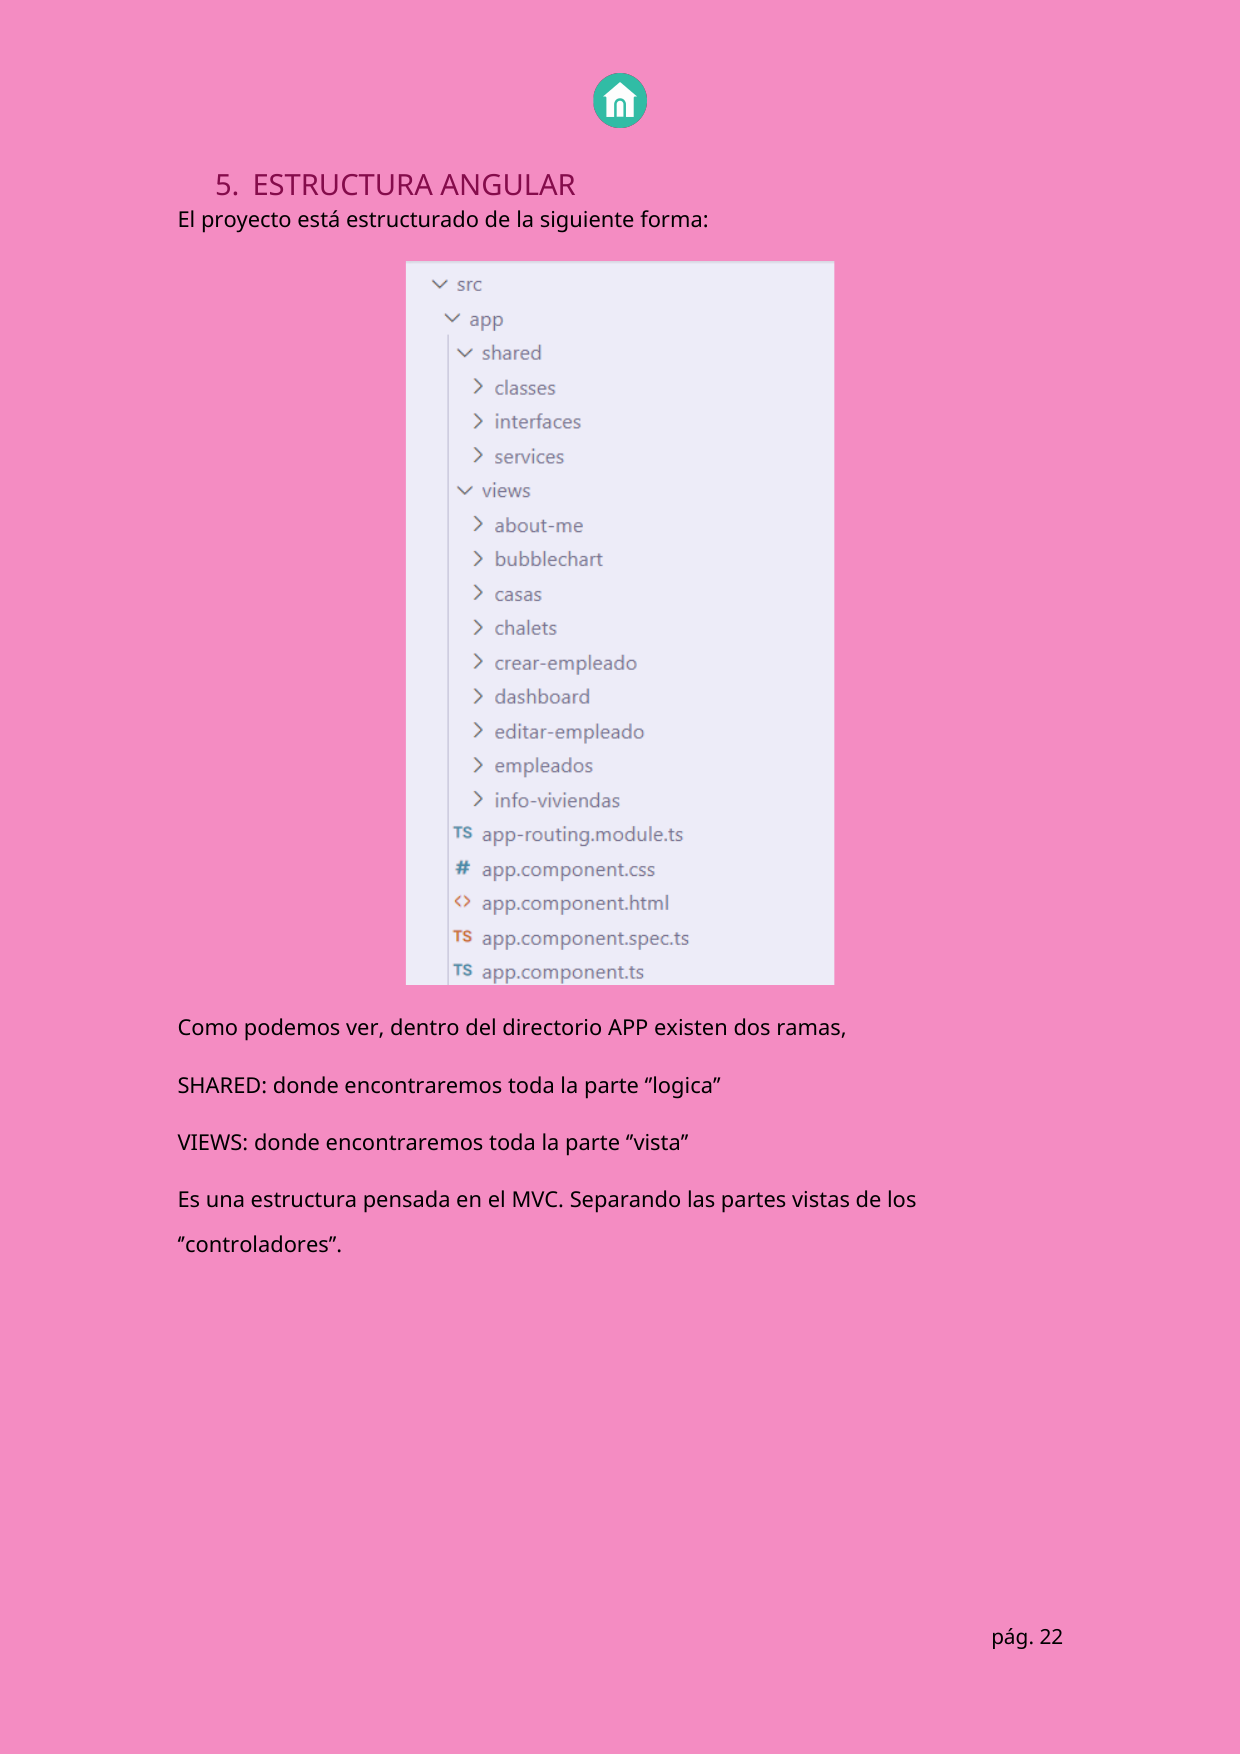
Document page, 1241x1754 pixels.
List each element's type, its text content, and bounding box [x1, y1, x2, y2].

picture [593, 73, 647, 128]
text Como podemos ver, dentro del directorio APP existen dos ramas, [177, 1012, 1063, 1042]
picture [405, 261, 835, 985]
text El proyecto está estructurado de la siguiente forma: [177, 204, 1063, 234]
text Es una estructura pensada en el MVC. Separando las partes vistas de los ‘’controladores’’. [177, 1184, 1063, 1258]
subtitle ESTRUCTURA ANGULAR [215, 164, 1063, 204]
text SHARED: donde encontraremos toda la parte ‘’logica’’ [177, 1069, 1063, 1099]
text VIEWS: donde encontraremos toda la parte ‘’vista’’ [177, 1127, 1063, 1157]
